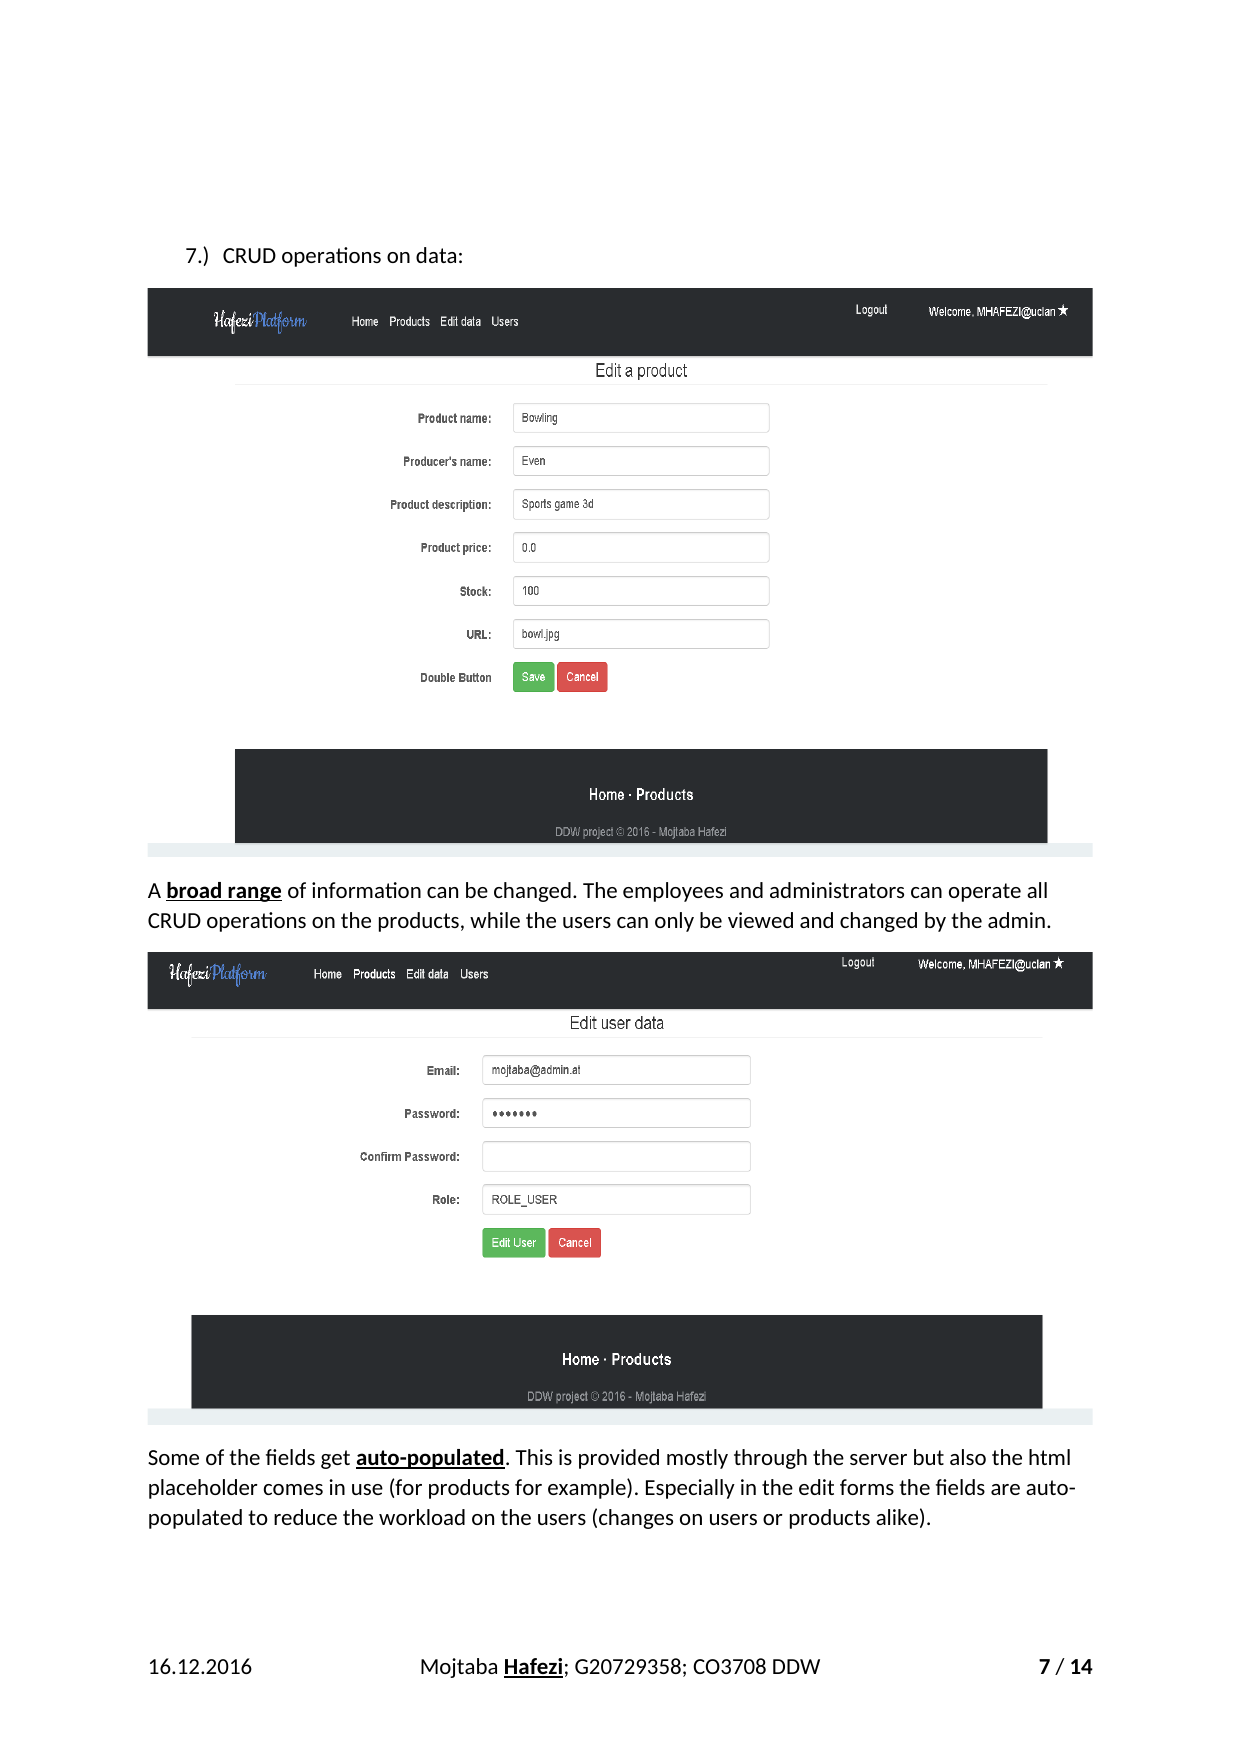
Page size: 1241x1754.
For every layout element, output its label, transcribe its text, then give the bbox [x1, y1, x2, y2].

list CRUD operations on data: [185, 241, 1093, 269]
picture [147, 952, 1093, 1425]
text Some of the fields get auto-populated. This is provided mostly through the server but also the html placeholder comes in use (for products for example). Especially in the edit forms the fields are auto-populated to reduce the workload on the users (changes on users or products alike). [148, 1443, 1093, 1531]
text A broad range of information can be changed. The employees and administrators can operate all CRUD operations on the products, while the users can only be viewed and changed by the admin. [148, 876, 1093, 934]
picture [147, 288, 1093, 857]
